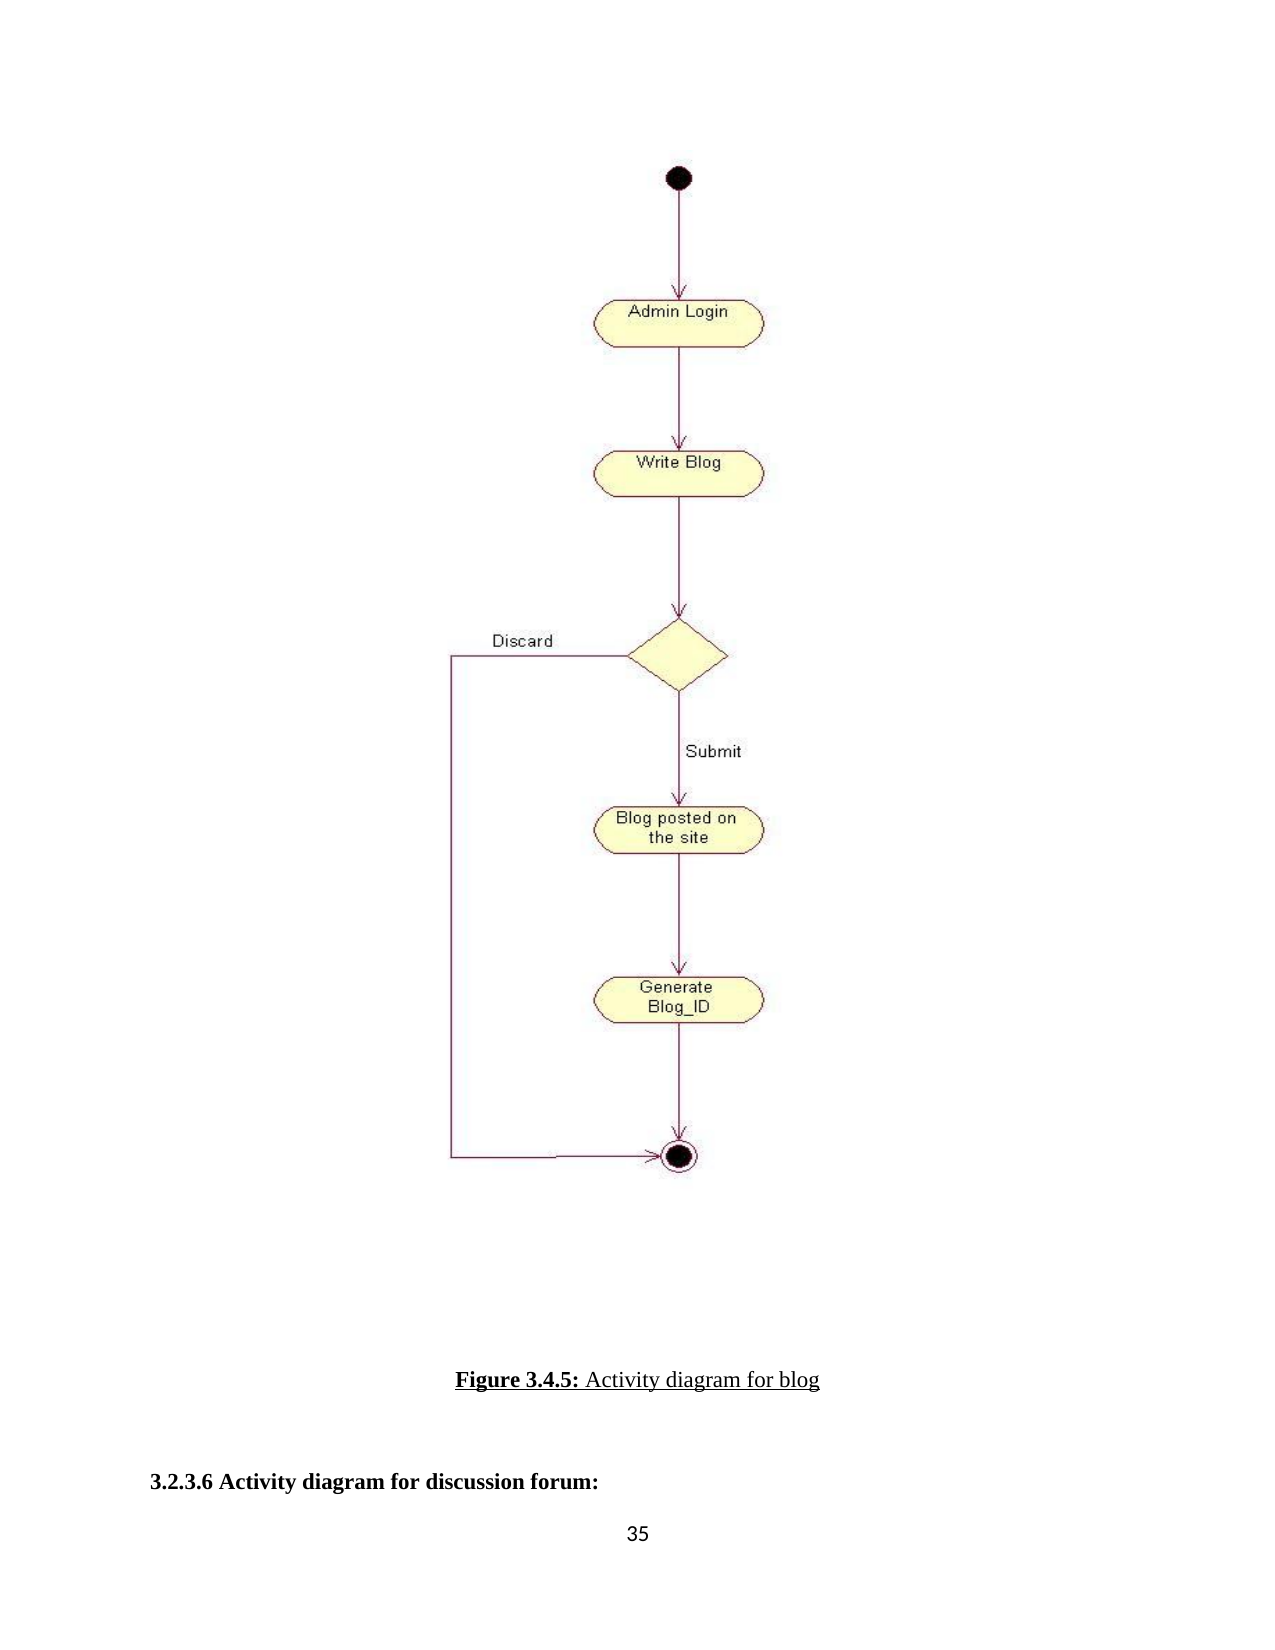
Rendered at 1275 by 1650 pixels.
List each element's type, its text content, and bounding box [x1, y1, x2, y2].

text Figure 3.4.5: Activity diagram for blog [150, 1366, 1125, 1392]
text 3.2.3.6 Activity diagram for discussion forum: [150, 1468, 1125, 1494]
picture [248, 150, 1027, 1341]
